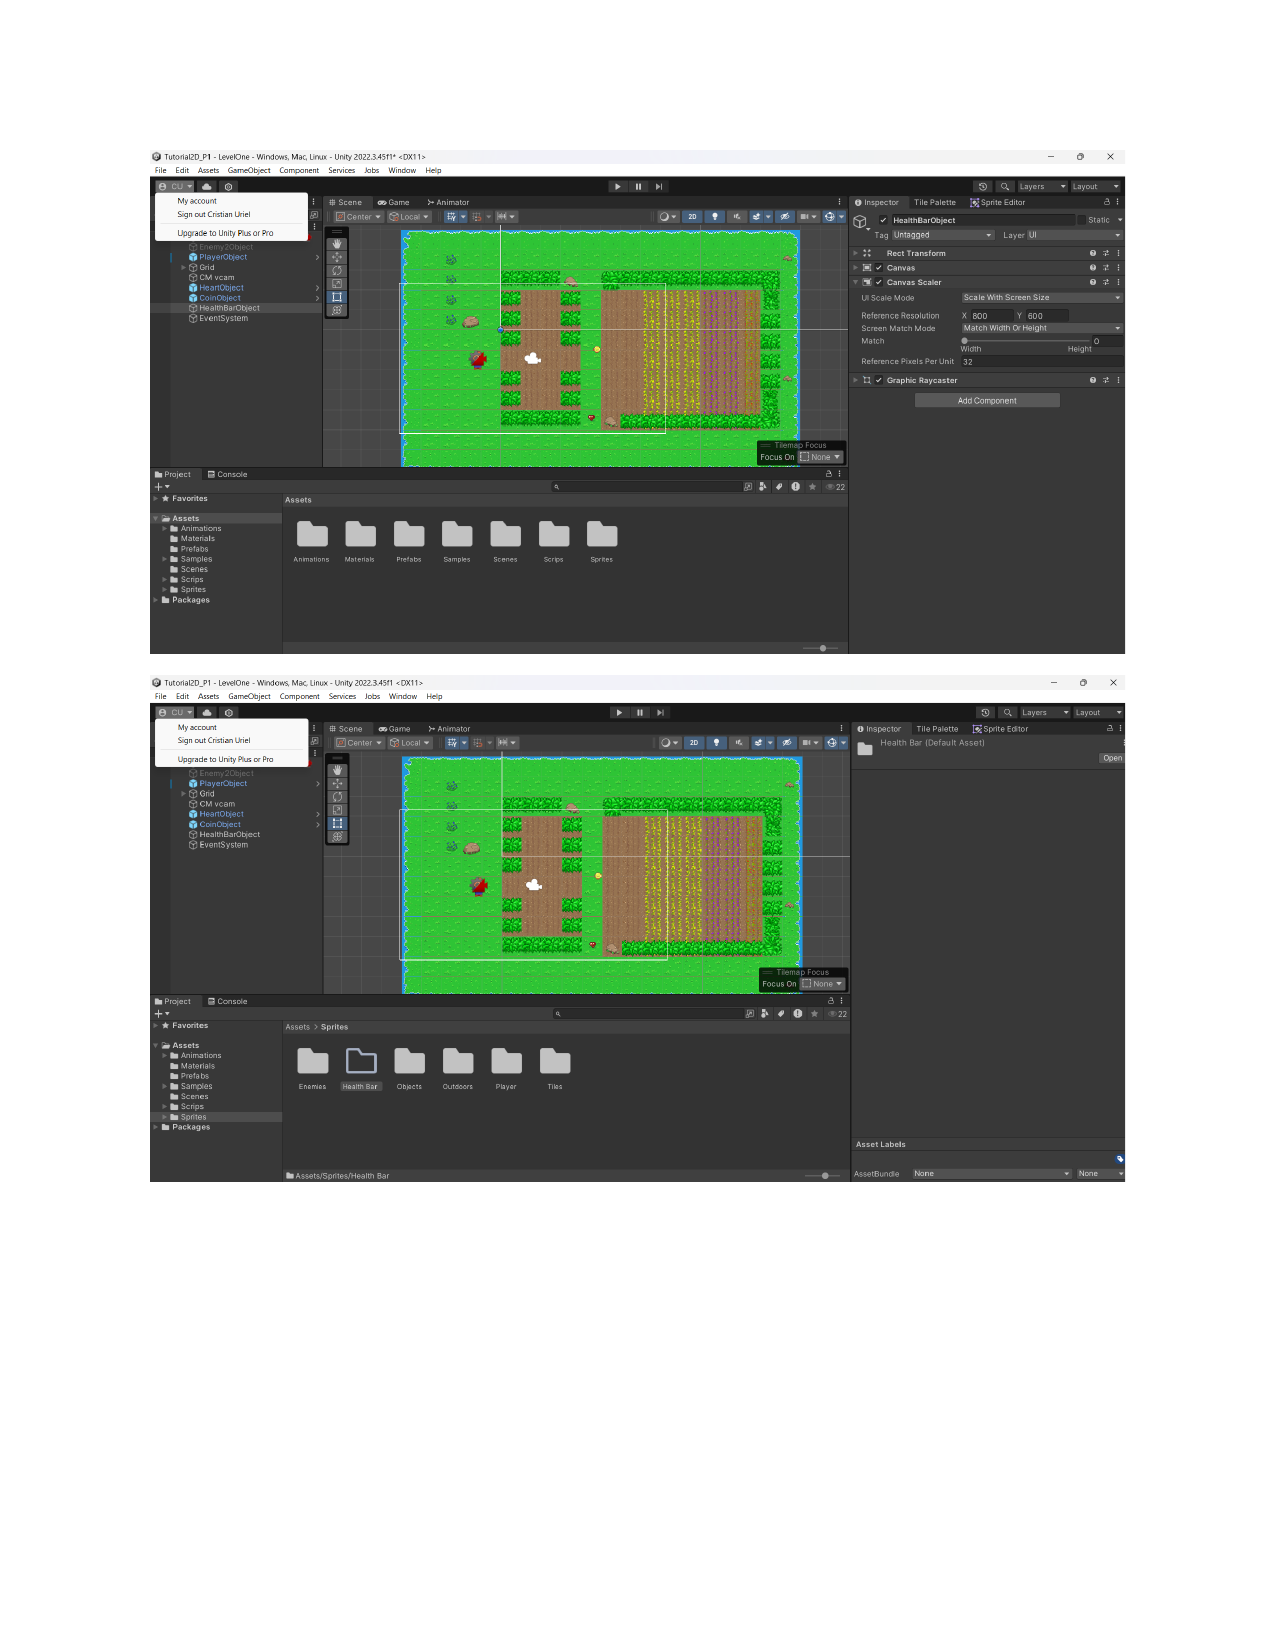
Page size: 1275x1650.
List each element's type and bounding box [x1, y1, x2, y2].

picture [150, 150, 1125, 654]
picture [150, 675, 1125, 1182]
